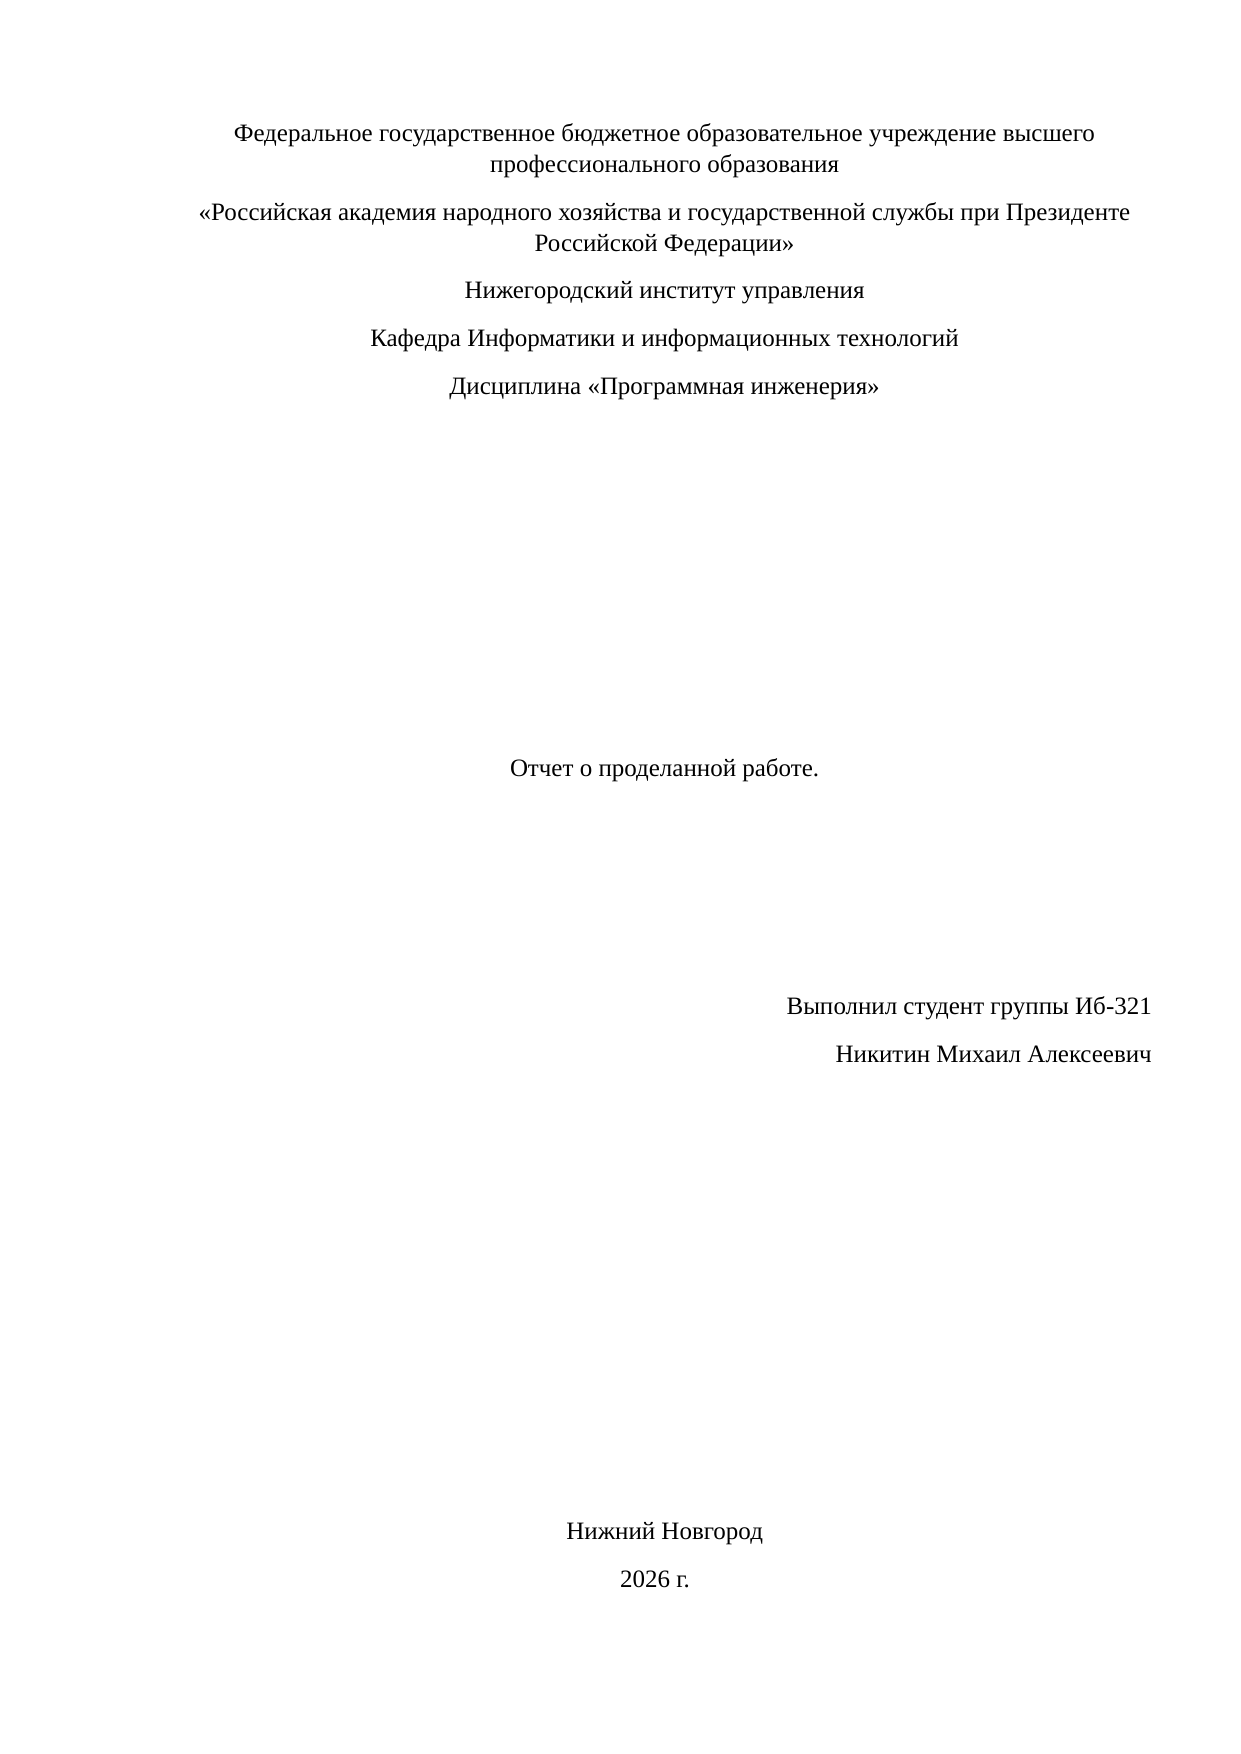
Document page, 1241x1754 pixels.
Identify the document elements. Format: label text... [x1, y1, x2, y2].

text Нижегородский институт управления [177, 276, 1152, 304]
text «Российская академия народного хозяйства и государственной службы при Президенте Российской Федерации» [177, 197, 1152, 257]
text 2026 г. [546, 1564, 1152, 1592]
text Выполнил студент группы Иб-321 [177, 991, 1152, 1020]
text Дисциплина «Программная инженерия» [177, 371, 1152, 400]
text Федеральное государственное бюджетное образовательное учреждение высшего профессионального образования [177, 118, 1152, 178]
text Отчет о проделанной работе. [177, 753, 1152, 781]
text Нижний Новгород [177, 1516, 1152, 1545]
text Кафедра Информатики и информационных технологий [177, 323, 1152, 352]
text Никитин Михаил Алексеевич [177, 1039, 1152, 1068]
